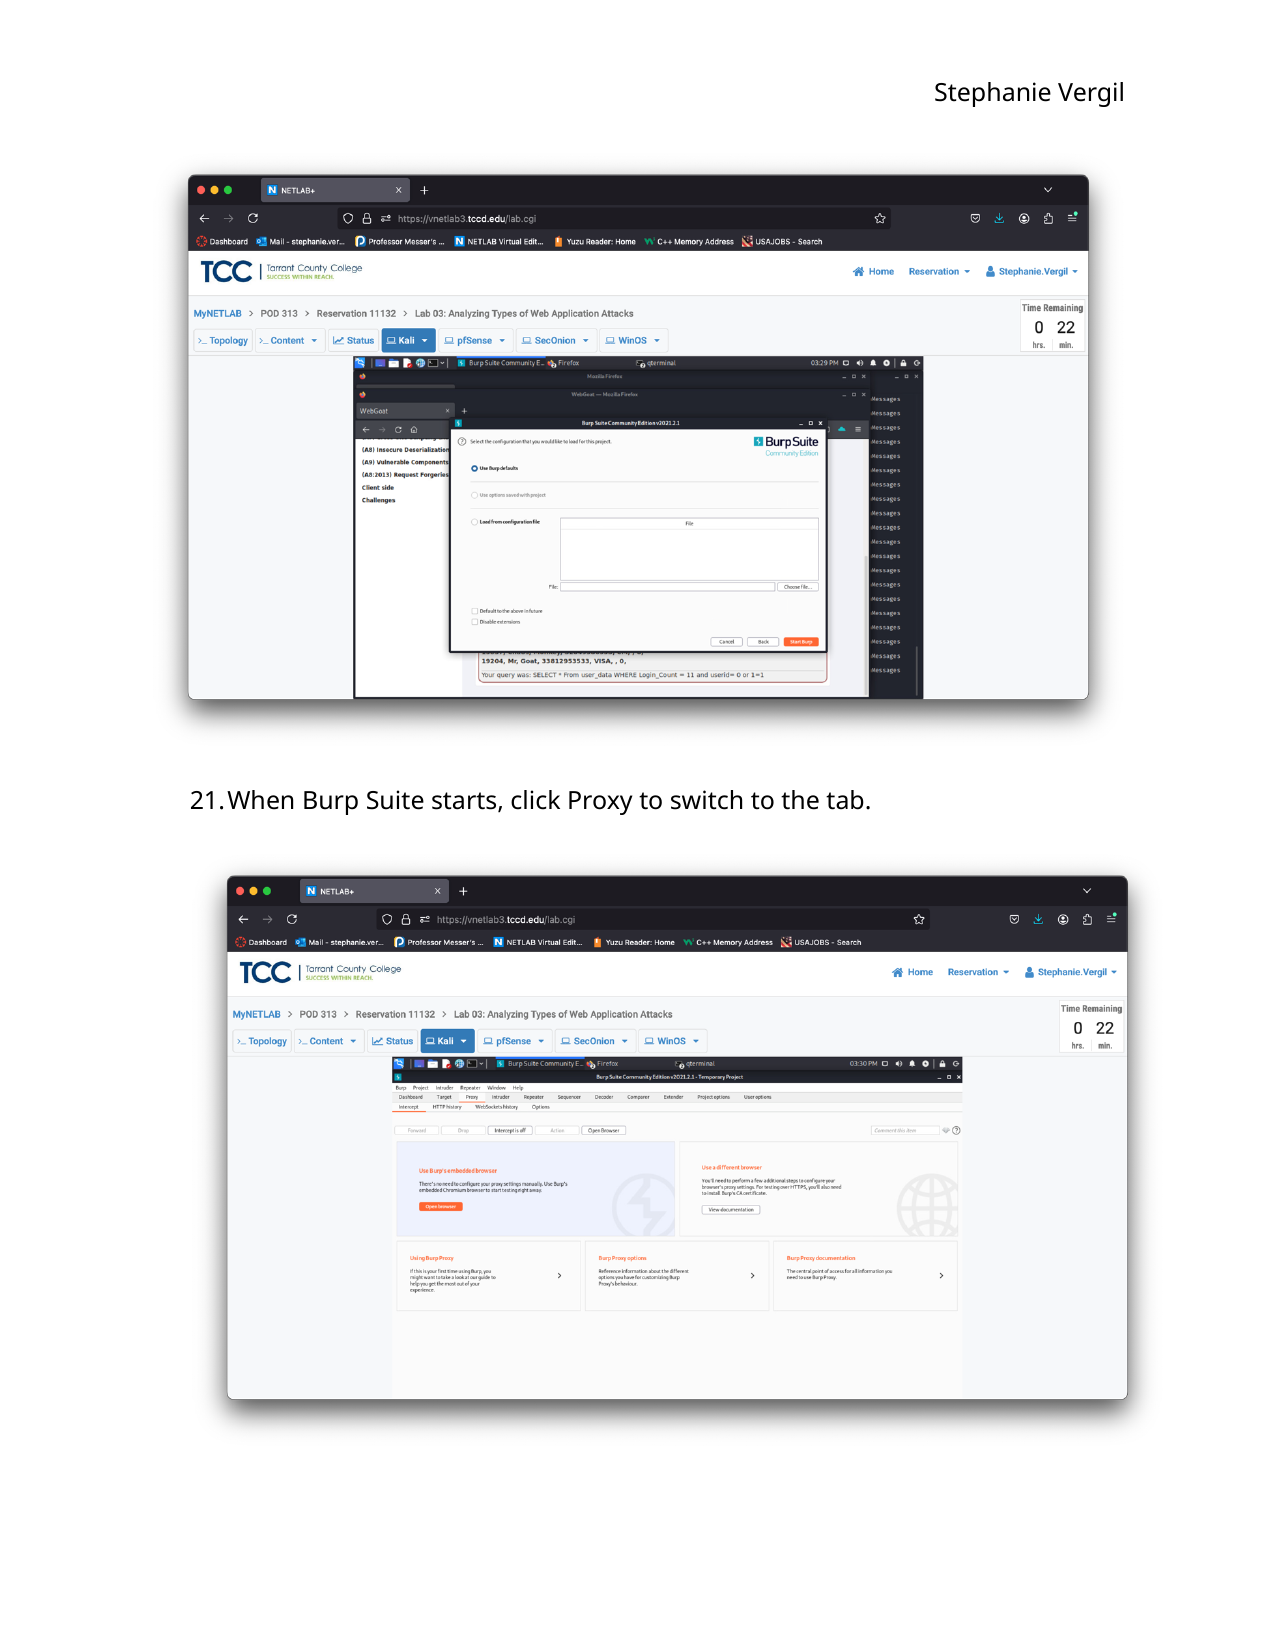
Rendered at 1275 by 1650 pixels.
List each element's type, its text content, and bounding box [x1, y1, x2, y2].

picture [150, 150, 1125, 749]
picture [189, 850, 1165, 1449]
list When Burp Suite starts, click Proxy to switch to the tab. [189, 782, 1125, 816]
